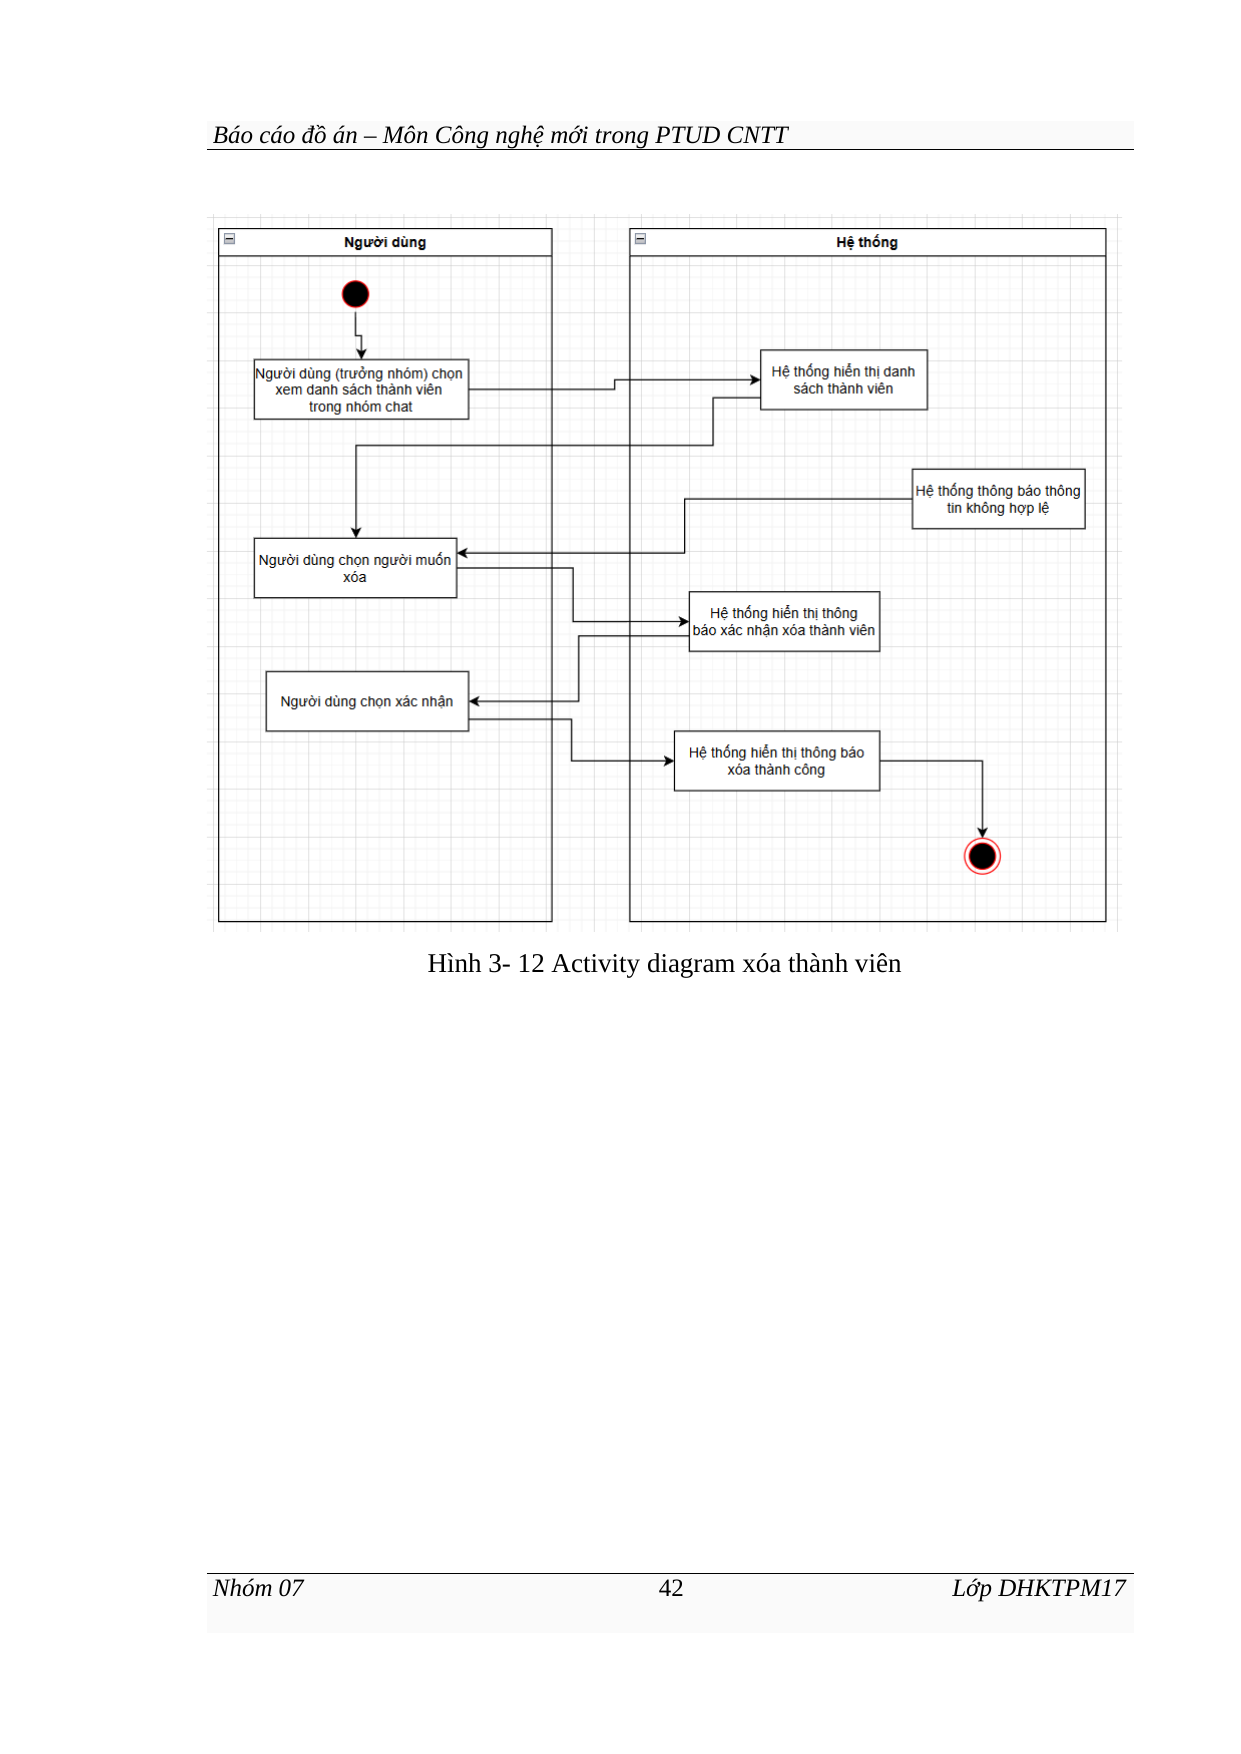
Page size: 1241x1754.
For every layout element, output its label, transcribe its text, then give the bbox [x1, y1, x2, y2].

picture [206, 214, 1123, 932]
